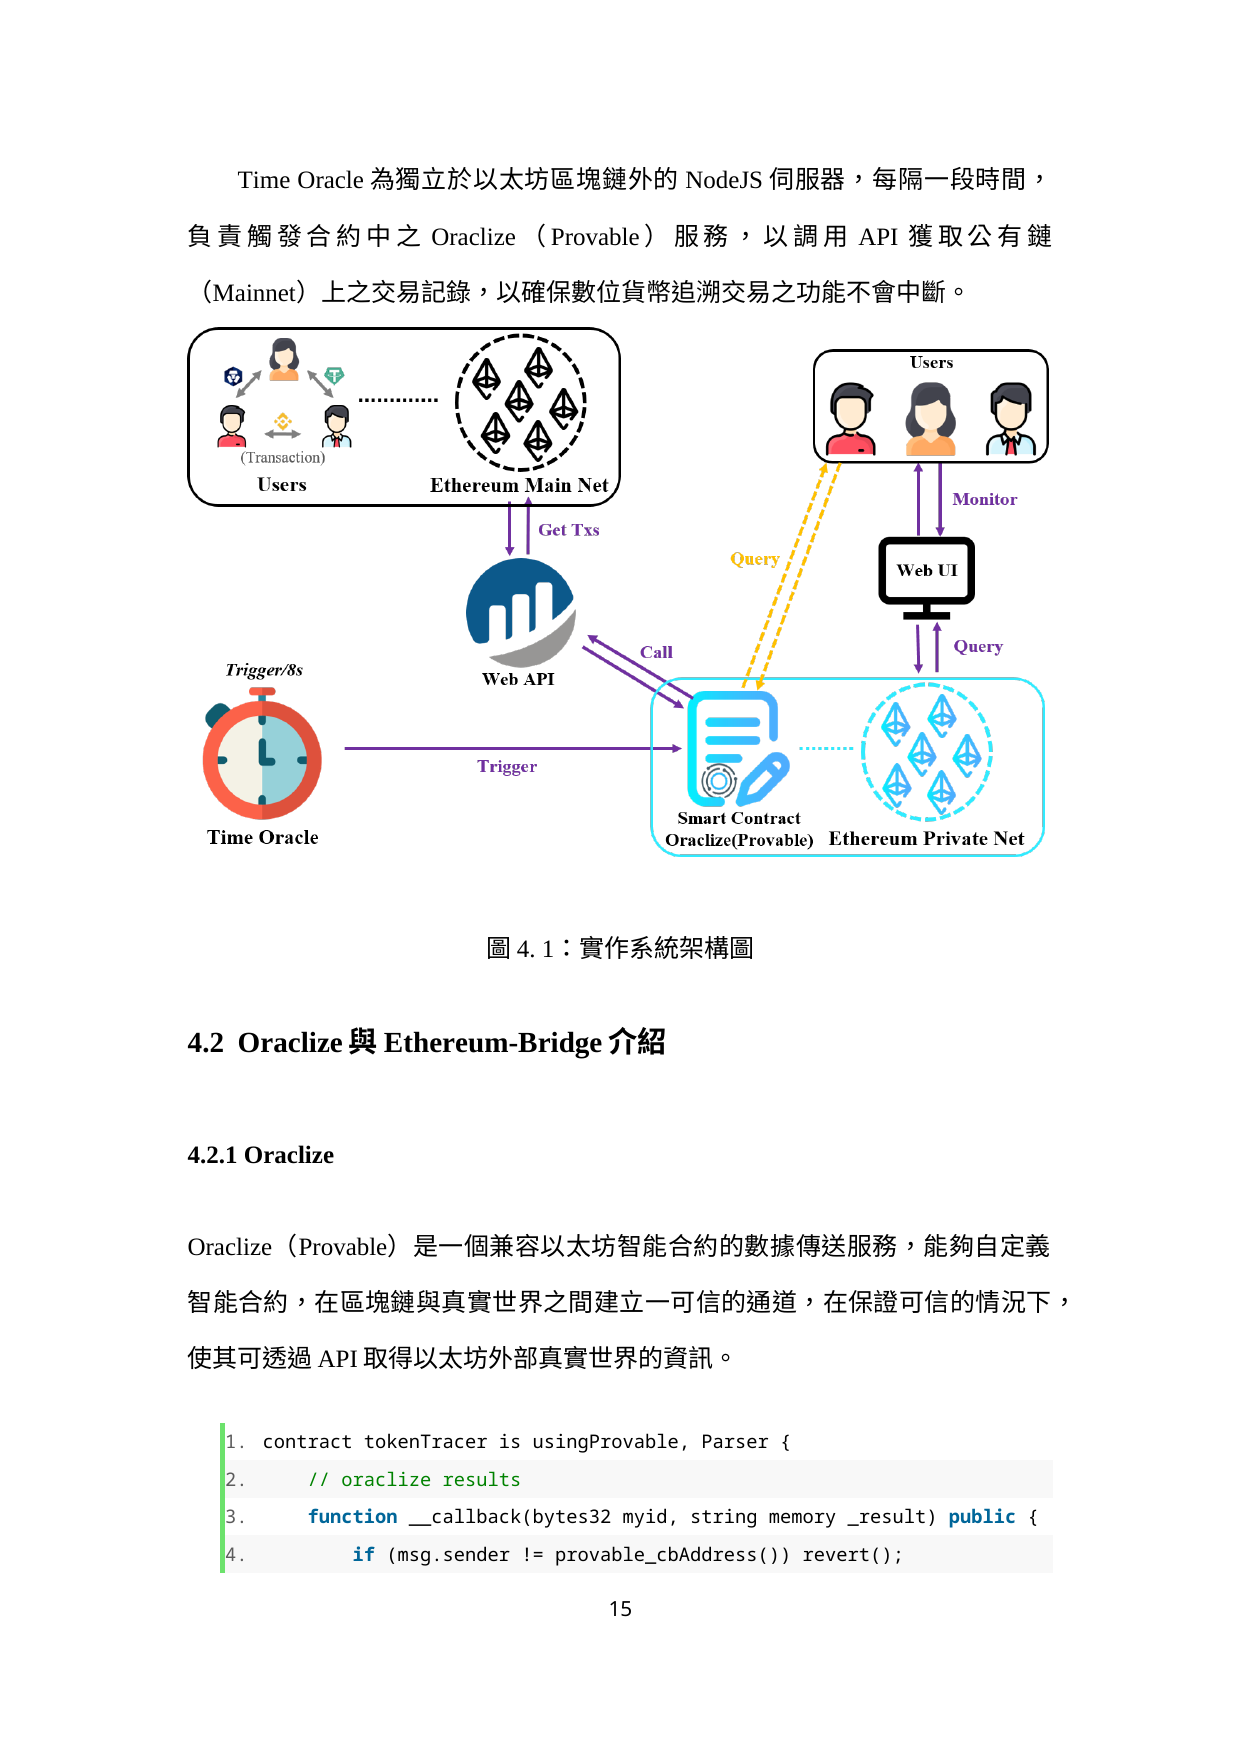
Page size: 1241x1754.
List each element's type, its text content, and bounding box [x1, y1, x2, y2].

list function __callback(bytes32 myid, string memory _result) public { [225, 1498, 1053, 1535]
list if (msg.sender != provable_cbAddress()) revert(); [225, 1535, 1053, 1573]
text 圖 4. 1：實作系統架構圖 [187, 927, 1053, 965]
list contract tokenTracer is usingProvable, Parser { [225, 1423, 1053, 1460]
picture [187, 327, 1053, 863]
text 4.2.1 Oraclize [187, 1136, 1053, 1174]
text Oraclize（Provable）是一個兼容以太坊智能合約的數據傳送服務，能夠自定義智能合約，在區塊鏈與真實世界之間建立一可信的通道，在保證可信的情況下，使其可透過API取得以太坊外部真實世界的資訊。 [187, 1226, 1053, 1376]
list // oraclize results [225, 1460, 1053, 1498]
text Time Oracle為獨立於以太坊區塊鏈外的NodeJS伺服器，每隔一段時間，負責觸發合約中之Oraclize（Provable）服務，以調用API獲取公有鏈（Mainnet）上之交易記錄，以確保數位貨幣追溯交易之功能不會中斷。 [187, 159, 1053, 309]
subtitle 4.2 Oraclize與Ethereum-Bridge介紹 [187, 1002, 1053, 1077]
